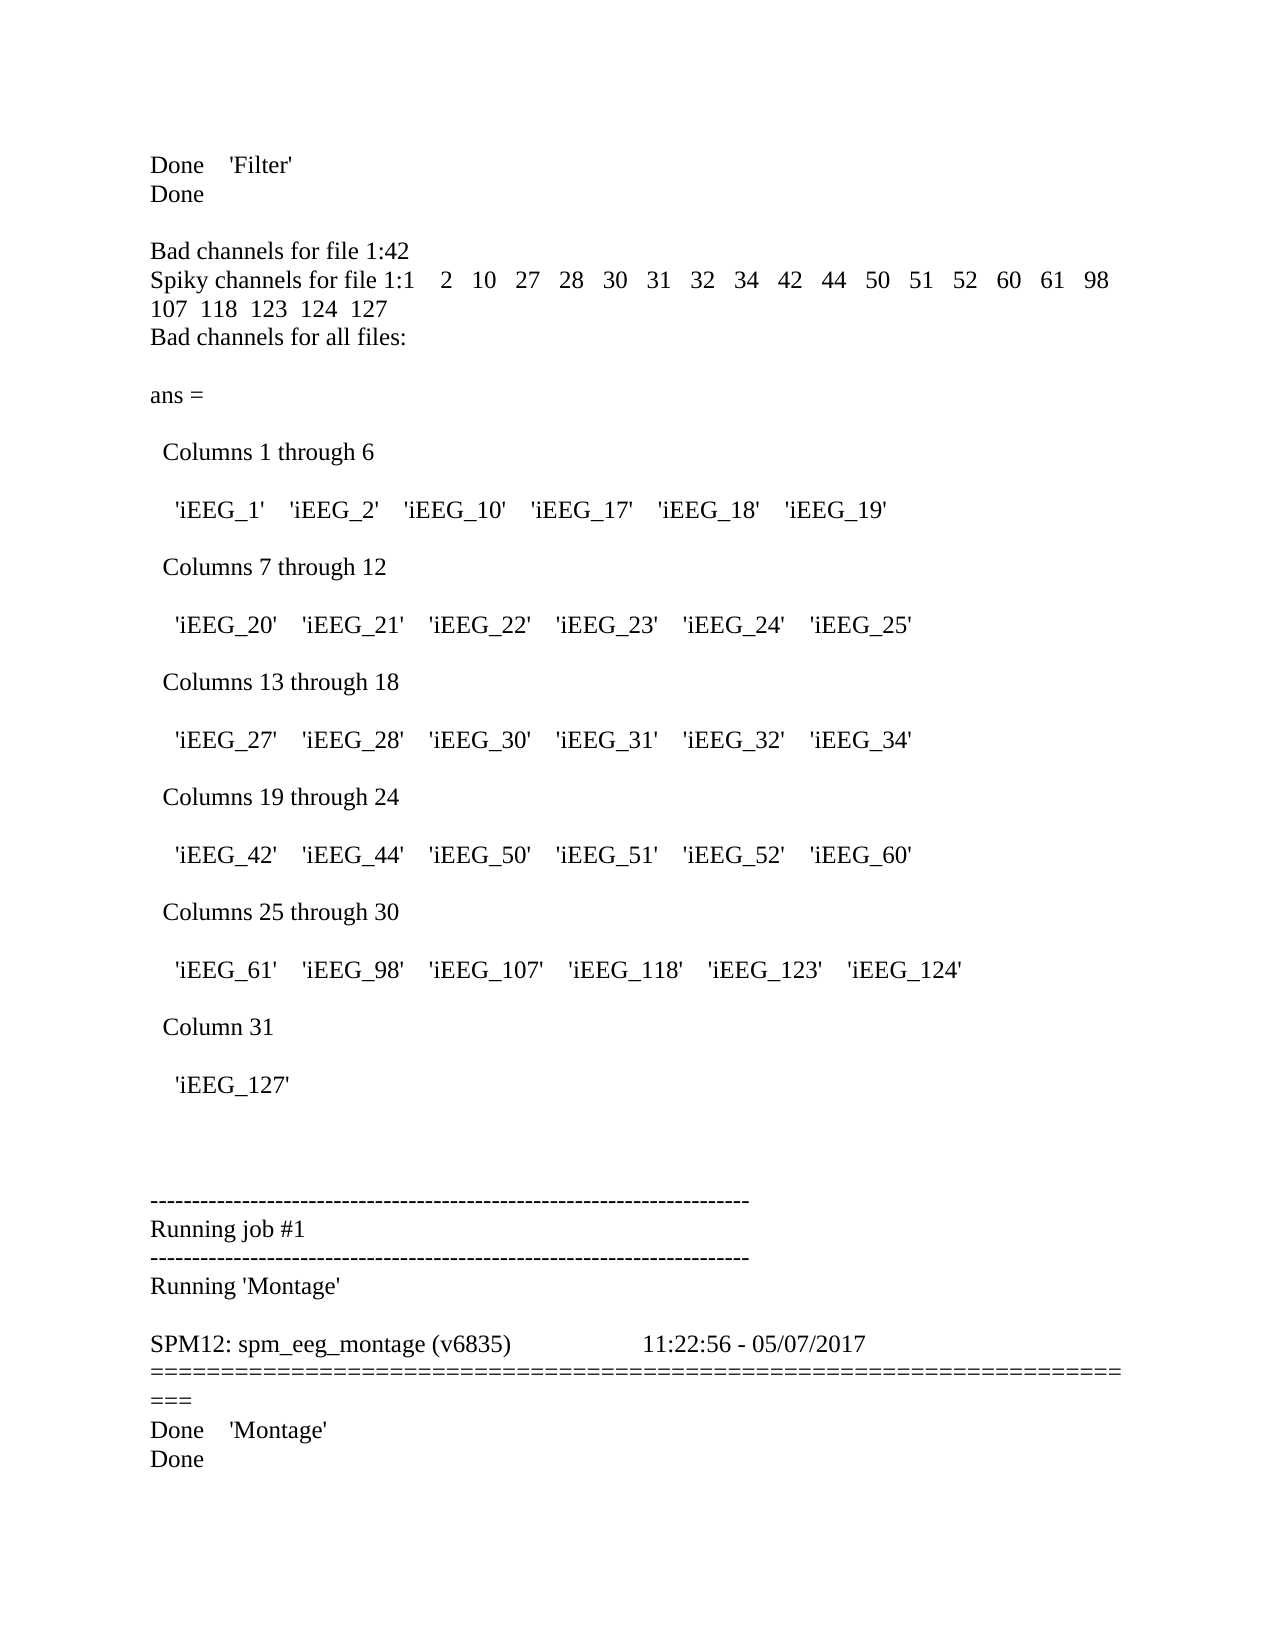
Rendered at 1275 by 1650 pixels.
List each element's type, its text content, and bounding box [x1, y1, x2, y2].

text Columns 13 through 18 [150, 667, 1125, 696]
text Spiky channels for file 1:1 2 10 27 28 30 31 32 34 42 44 50 51 52 60 61 98 107 118 123 124 127 [150, 265, 1125, 322]
text ------------------------------------------------------------------------ [150, 1185, 1125, 1214]
text Bad channels for all files: [150, 322, 1125, 351]
text ------------------------------------------------------------------------ [150, 1242, 1125, 1271]
text Columns 25 through 30 [150, 897, 1125, 926]
text 'iEEG_20' 'iEEG_21' 'iEEG_22' 'iEEG_23' 'iEEG_24' 'iEEG_25' [150, 610, 1125, 639]
text 'iEEG_1' 'iEEG_2' 'iEEG_10' 'iEEG_17' 'iEEG_18' 'iEEG_19' [150, 495, 1125, 524]
text Done [150, 1444, 1125, 1472]
text 'iEEG_27' 'iEEG_28' 'iEEG_30' 'iEEG_31' 'iEEG_32' 'iEEG_34' [150, 725, 1125, 754]
text ans = [150, 380, 1125, 409]
text Columns 1 through 6 [150, 437, 1125, 466]
text Columns 19 through 24 [150, 782, 1125, 811]
text 'iEEG_127' [150, 1070, 1125, 1099]
text SPM12: spm_eeg_montage (v6835) 11:22:56 - 05/07/2017 [150, 1329, 1125, 1357]
text Done [150, 179, 1125, 207]
text Running 'Montage' [150, 1271, 1125, 1300]
text 'iEEG_42' 'iEEG_44' 'iEEG_50' 'iEEG_51' 'iEEG_52' 'iEEG_60' [150, 840, 1125, 869]
text Columns 7 through 12 [150, 552, 1125, 581]
text Done 'Filter' [150, 150, 1125, 179]
text Running job #1 [150, 1214, 1125, 1242]
text ======================================================================== [150, 1357, 1125, 1415]
text Done 'Montage' [150, 1415, 1125, 1444]
text Bad channels for file 1:42 [150, 236, 1125, 265]
text 'iEEG_61' 'iEEG_98' 'iEEG_107' 'iEEG_118' 'iEEG_123' 'iEEG_124' [150, 955, 1125, 984]
text Column 31 [150, 1012, 1125, 1041]
